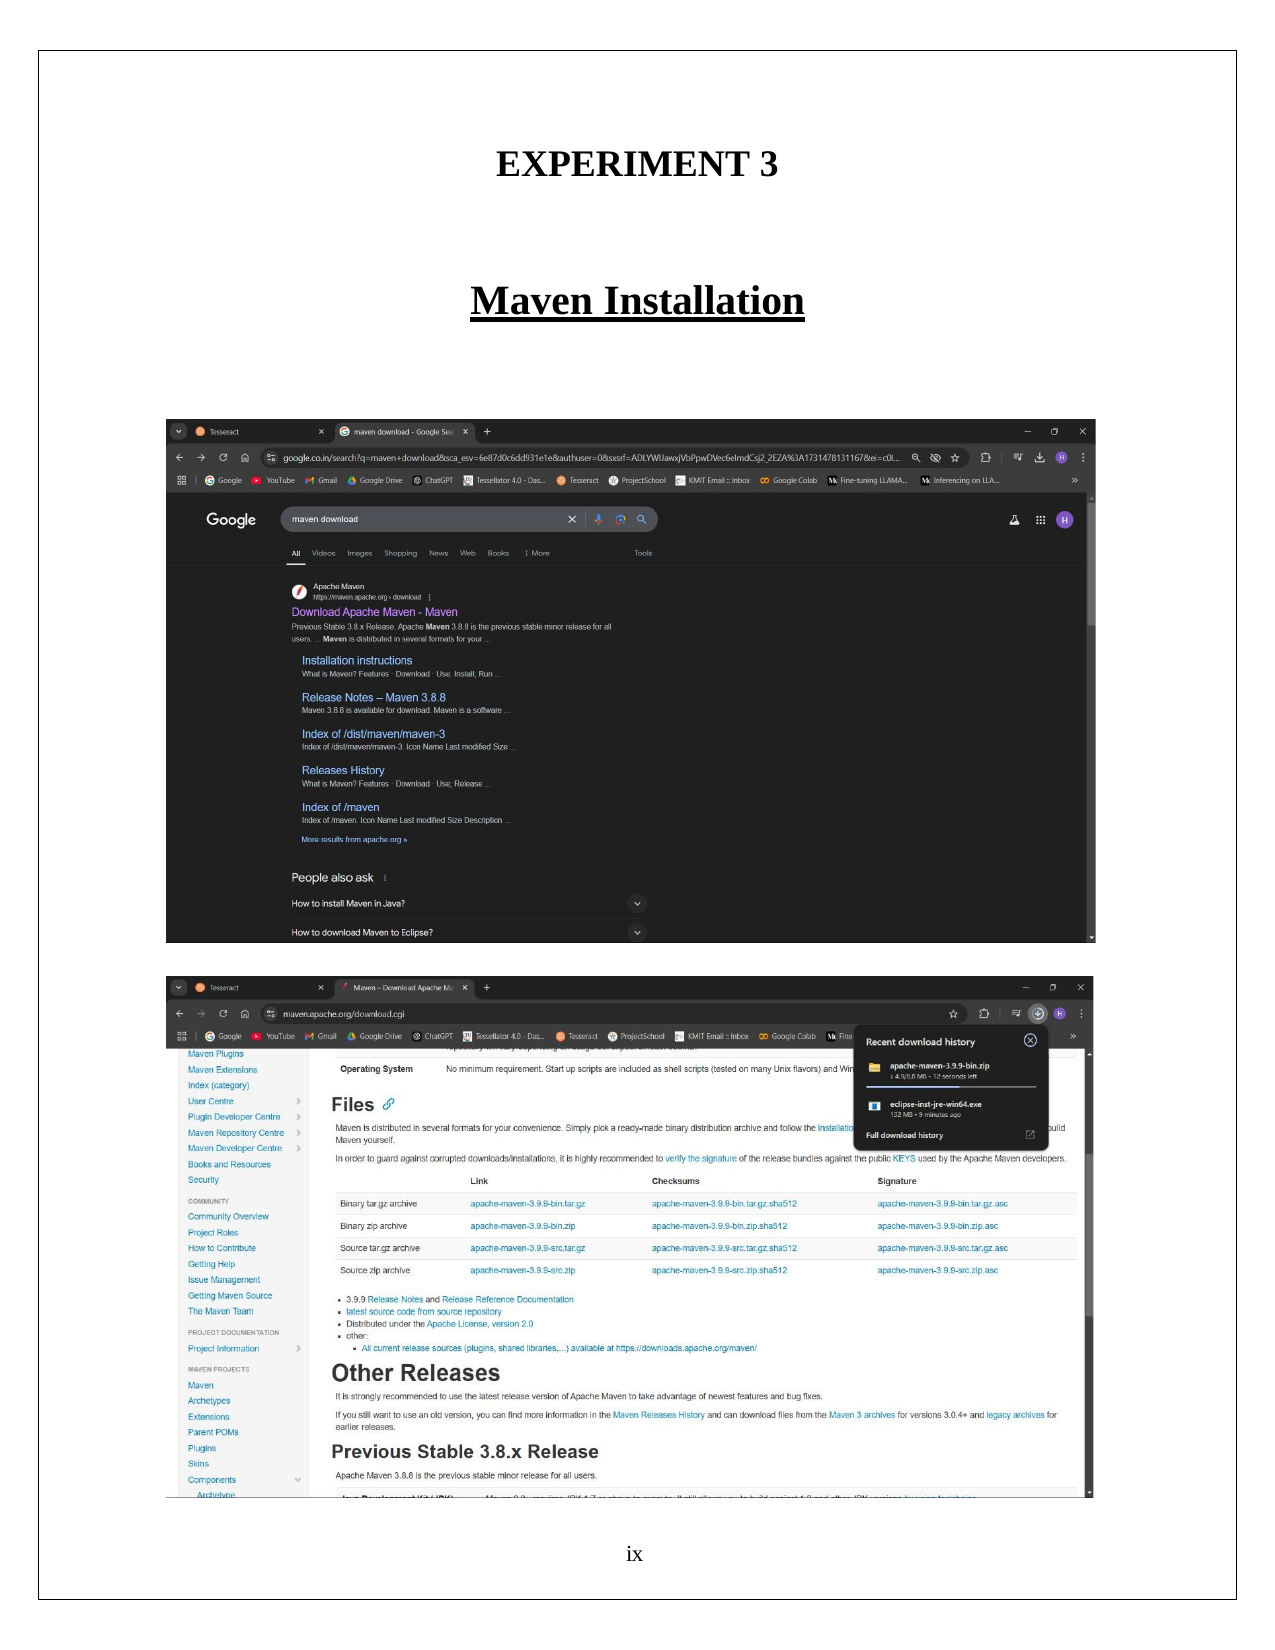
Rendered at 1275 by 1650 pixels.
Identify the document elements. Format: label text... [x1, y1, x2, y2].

picture [166, 419, 1096, 943]
text Maven Installation [39, 276, 1236, 324]
text EXPERIMENT 3 [39, 142, 1236, 185]
picture [166, 976, 1094, 1498]
